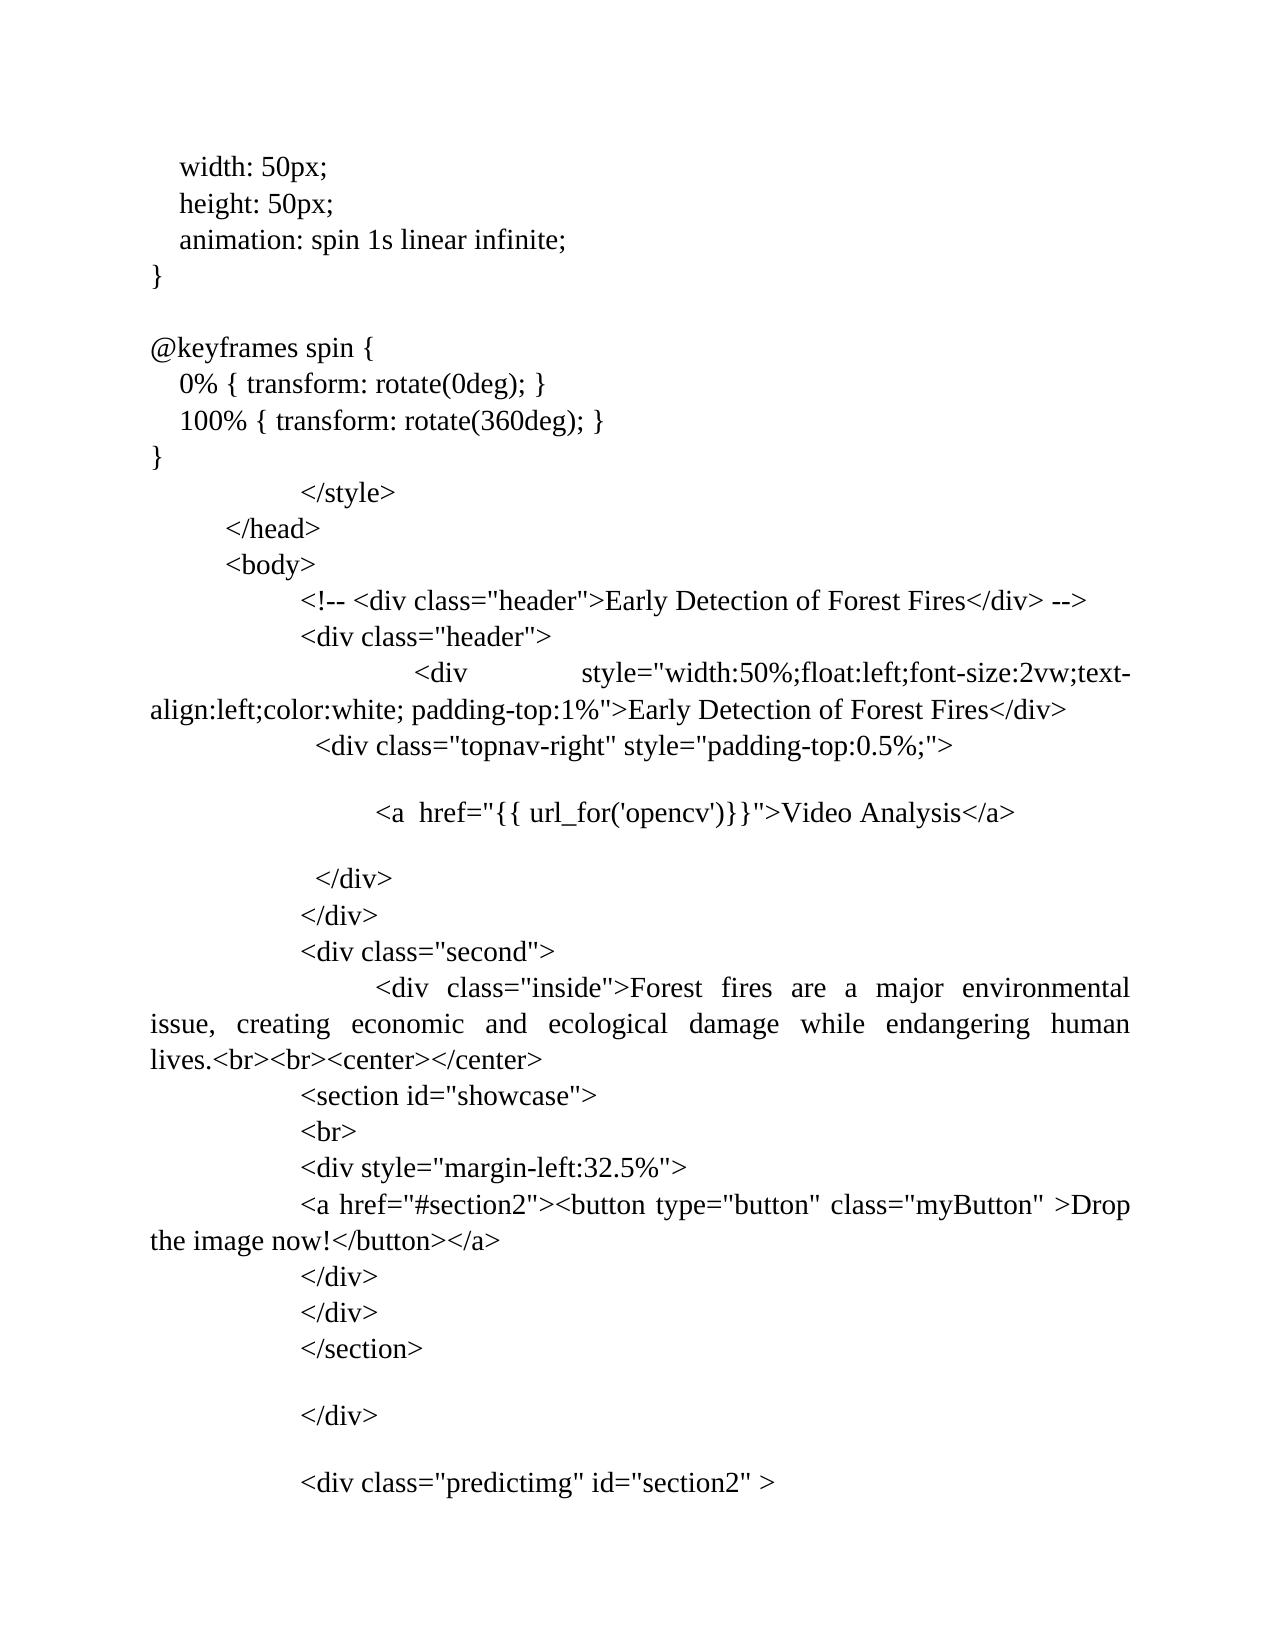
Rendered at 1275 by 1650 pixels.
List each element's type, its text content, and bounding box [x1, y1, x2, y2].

text <a href="#section2"><button type="button" class="myButton" >Drop the image now!</button></a> [150, 1187, 1131, 1256]
text </div> [150, 861, 1131, 895]
text <div class="second"> [150, 934, 1131, 967]
text 0% { transform: rotate(0deg); } [150, 366, 1131, 400]
text </section> [150, 1331, 1131, 1365]
text </div> [150, 1259, 1131, 1293]
text <section id="showcase"> [150, 1078, 1131, 1112]
text <a href="{{ url_for('opencv')}}">Video Analysis</a> [150, 795, 1131, 828]
text @keyframes spin { [150, 330, 1131, 364]
text height: 50px; [150, 186, 1131, 219]
text 100% { transform: rotate(360deg); } [150, 403, 1131, 436]
text <div class="inside">Forest fires are a major environmental issue, creating economic and ecological damage while endangering human lives.<br><br><center></center> [150, 970, 1131, 1076]
text </head> [150, 511, 1131, 544]
text width: 50px; [150, 149, 1131, 183]
text <!-- <div class="header">Early Detection of Forest Fires</div> --> [150, 583, 1131, 617]
text <div class="header"> [150, 619, 1131, 653]
text <div class="predictimg" id="section2" > [150, 1465, 1131, 1498]
text </div> [150, 898, 1131, 931]
text </div> [150, 1398, 1131, 1432]
text <body> [150, 547, 1131, 581]
text } [150, 439, 1131, 472]
text <br> [150, 1114, 1131, 1148]
text <div style="width:50%;float:left;font-size:2vw;text-align:left;color:white; padding-top:1%">Early Detection of Forest Fires</div> [150, 656, 1131, 725]
text animation: spin 1s linear infinite; [150, 222, 1131, 255]
text </div> [150, 1295, 1131, 1329]
text <div class="topnav-right" style="padding-top:0.5%;"> [150, 728, 1131, 761]
text </style> [150, 475, 1131, 508]
text <div style="margin-left:32.5%"> [150, 1151, 1131, 1184]
text } [150, 258, 1131, 292]
